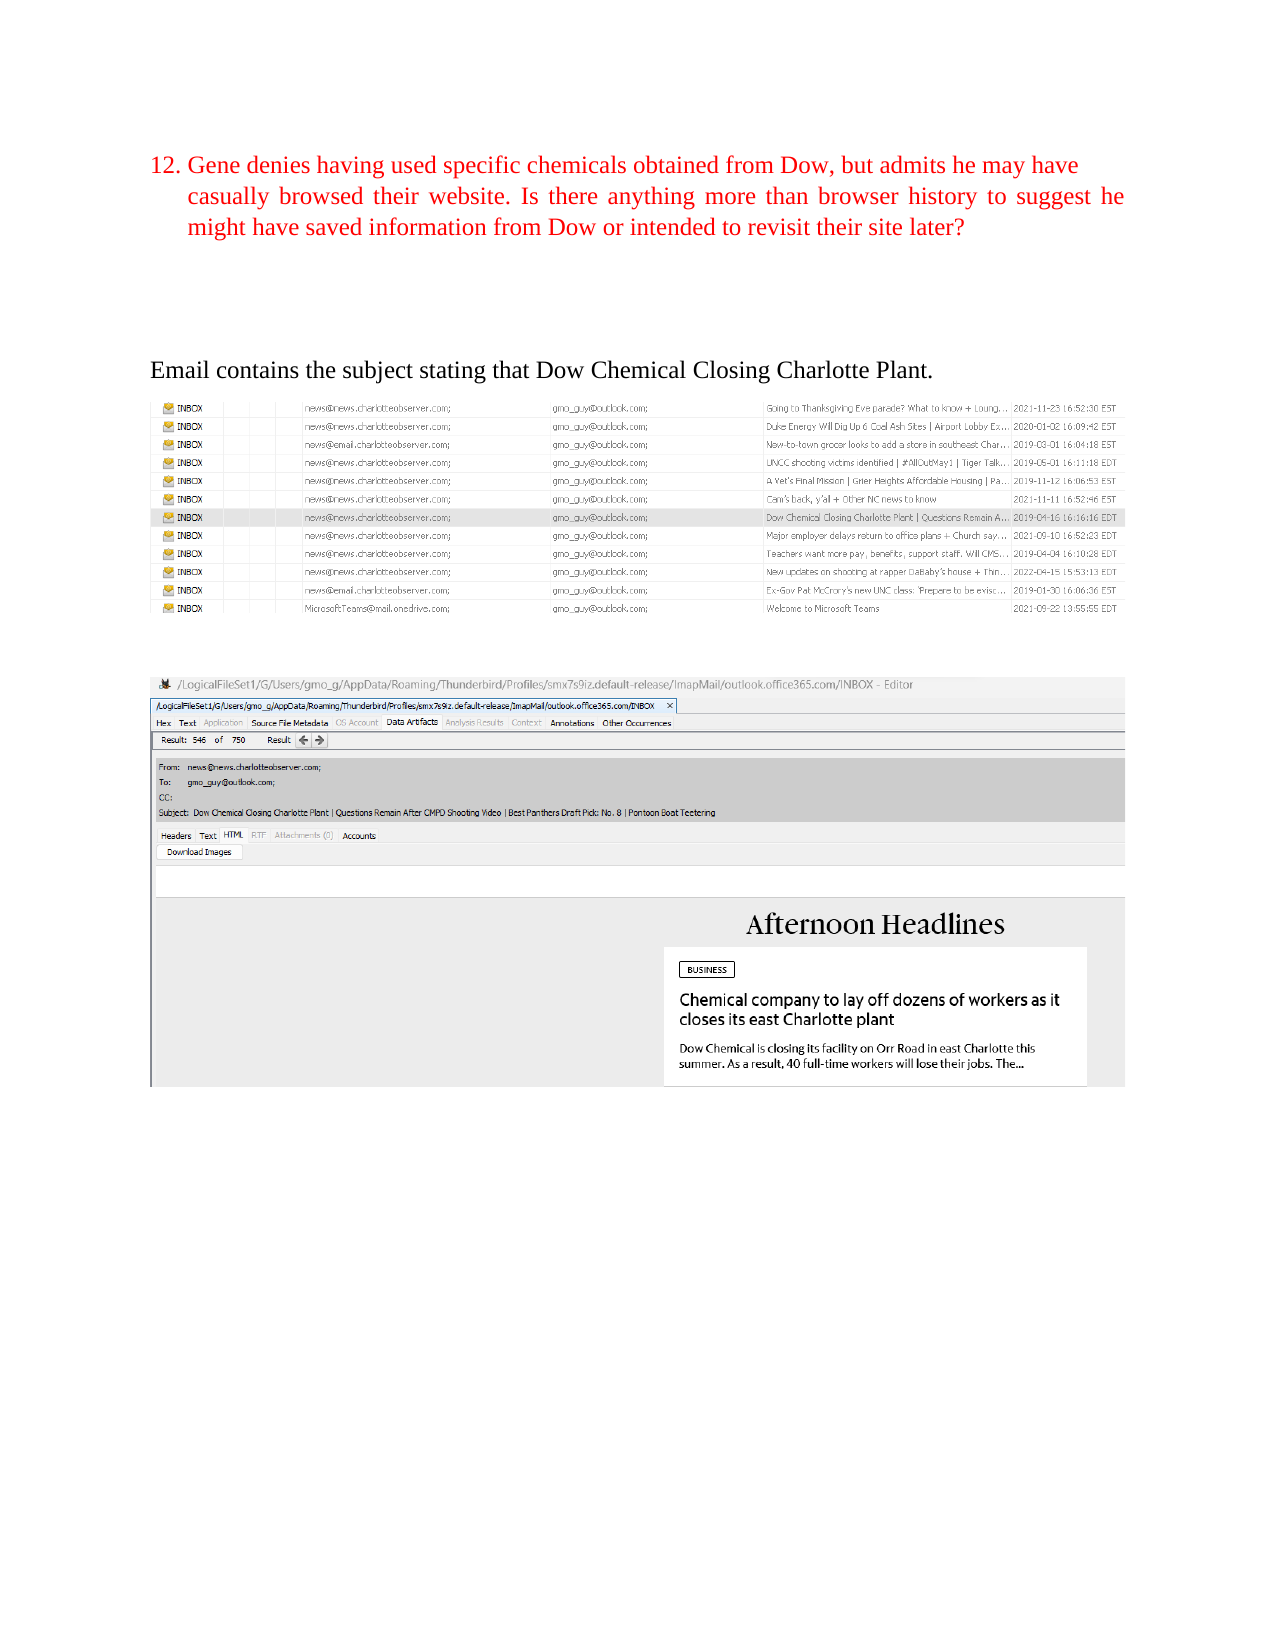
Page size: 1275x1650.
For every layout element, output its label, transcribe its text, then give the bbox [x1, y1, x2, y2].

picture [150, 677, 1125, 1087]
picture [150, 402, 1125, 613]
list casually browsed their website. Is there anything more than browser history to suggest he might have saved information from Dow or intended to revisit their site later? [187, 181, 1125, 241]
list Gene denies having used specific chemicals obtained from Dow, but admits he may have [150, 150, 1125, 179]
text Email contains the subject stating that Dow Chemical Closing Charlotte Plant. [150, 355, 1125, 384]
